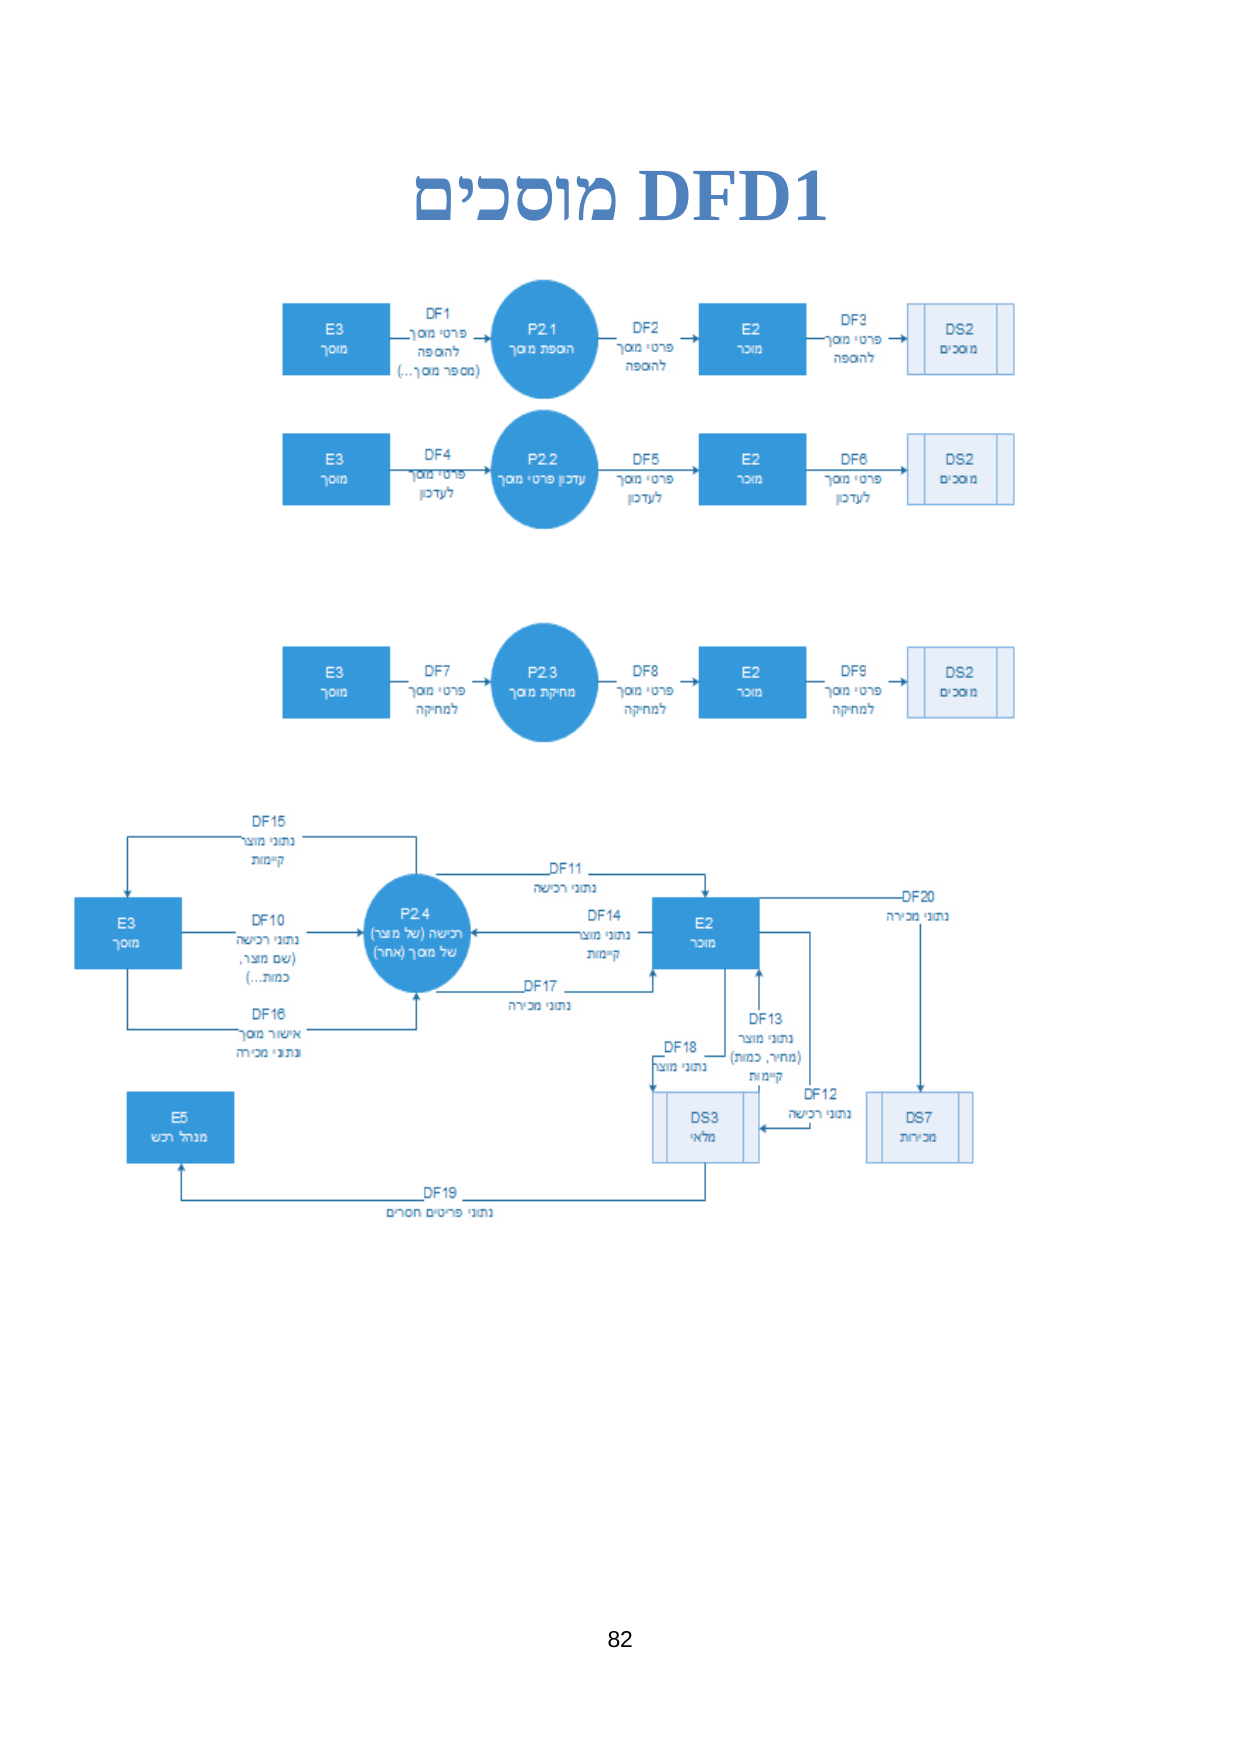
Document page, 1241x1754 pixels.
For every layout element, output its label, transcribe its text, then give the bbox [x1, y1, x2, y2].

text DFD1 מוסכים [187, 150, 1053, 236]
picture [42, 270, 1053, 1236]
